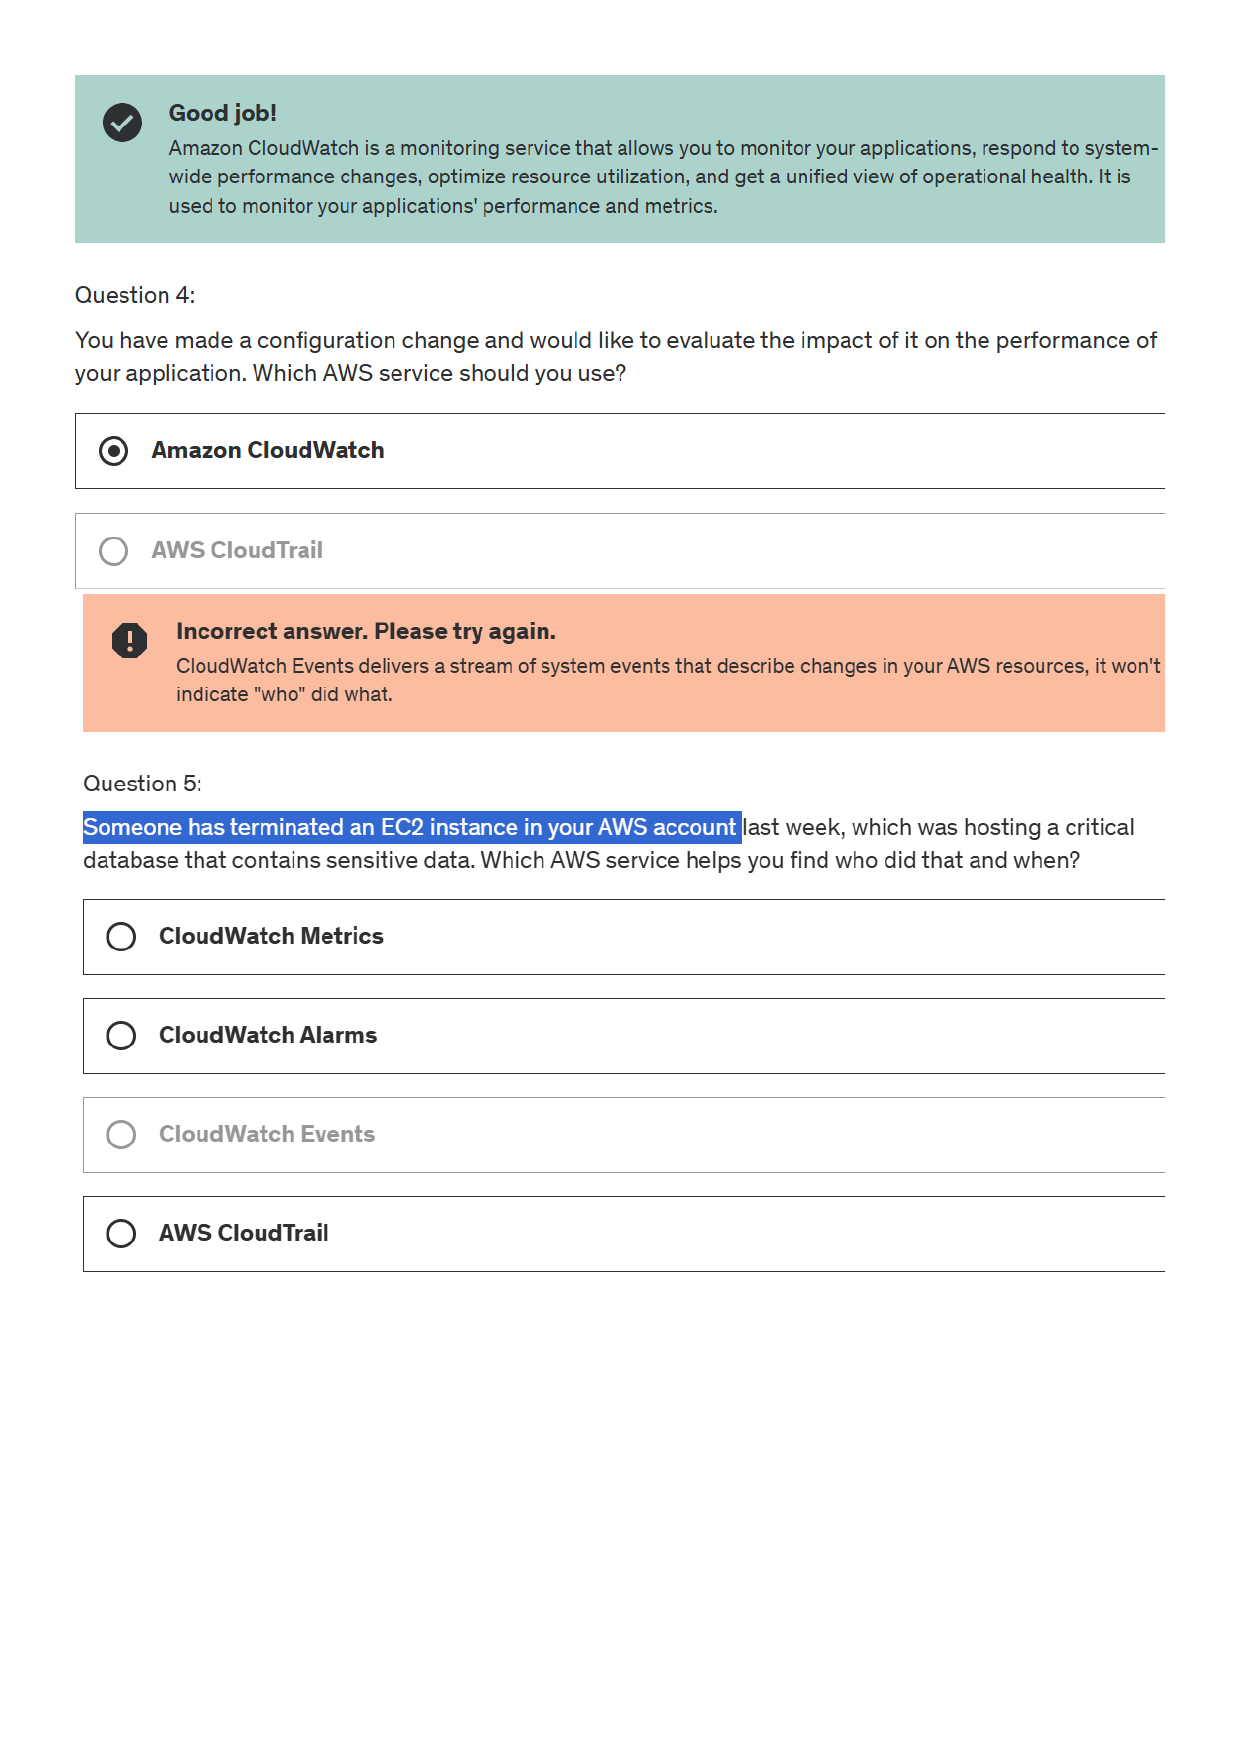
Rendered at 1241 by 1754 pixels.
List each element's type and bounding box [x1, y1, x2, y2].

picture [75, 590, 1166, 1274]
picture [75, 75, 1166, 589]
